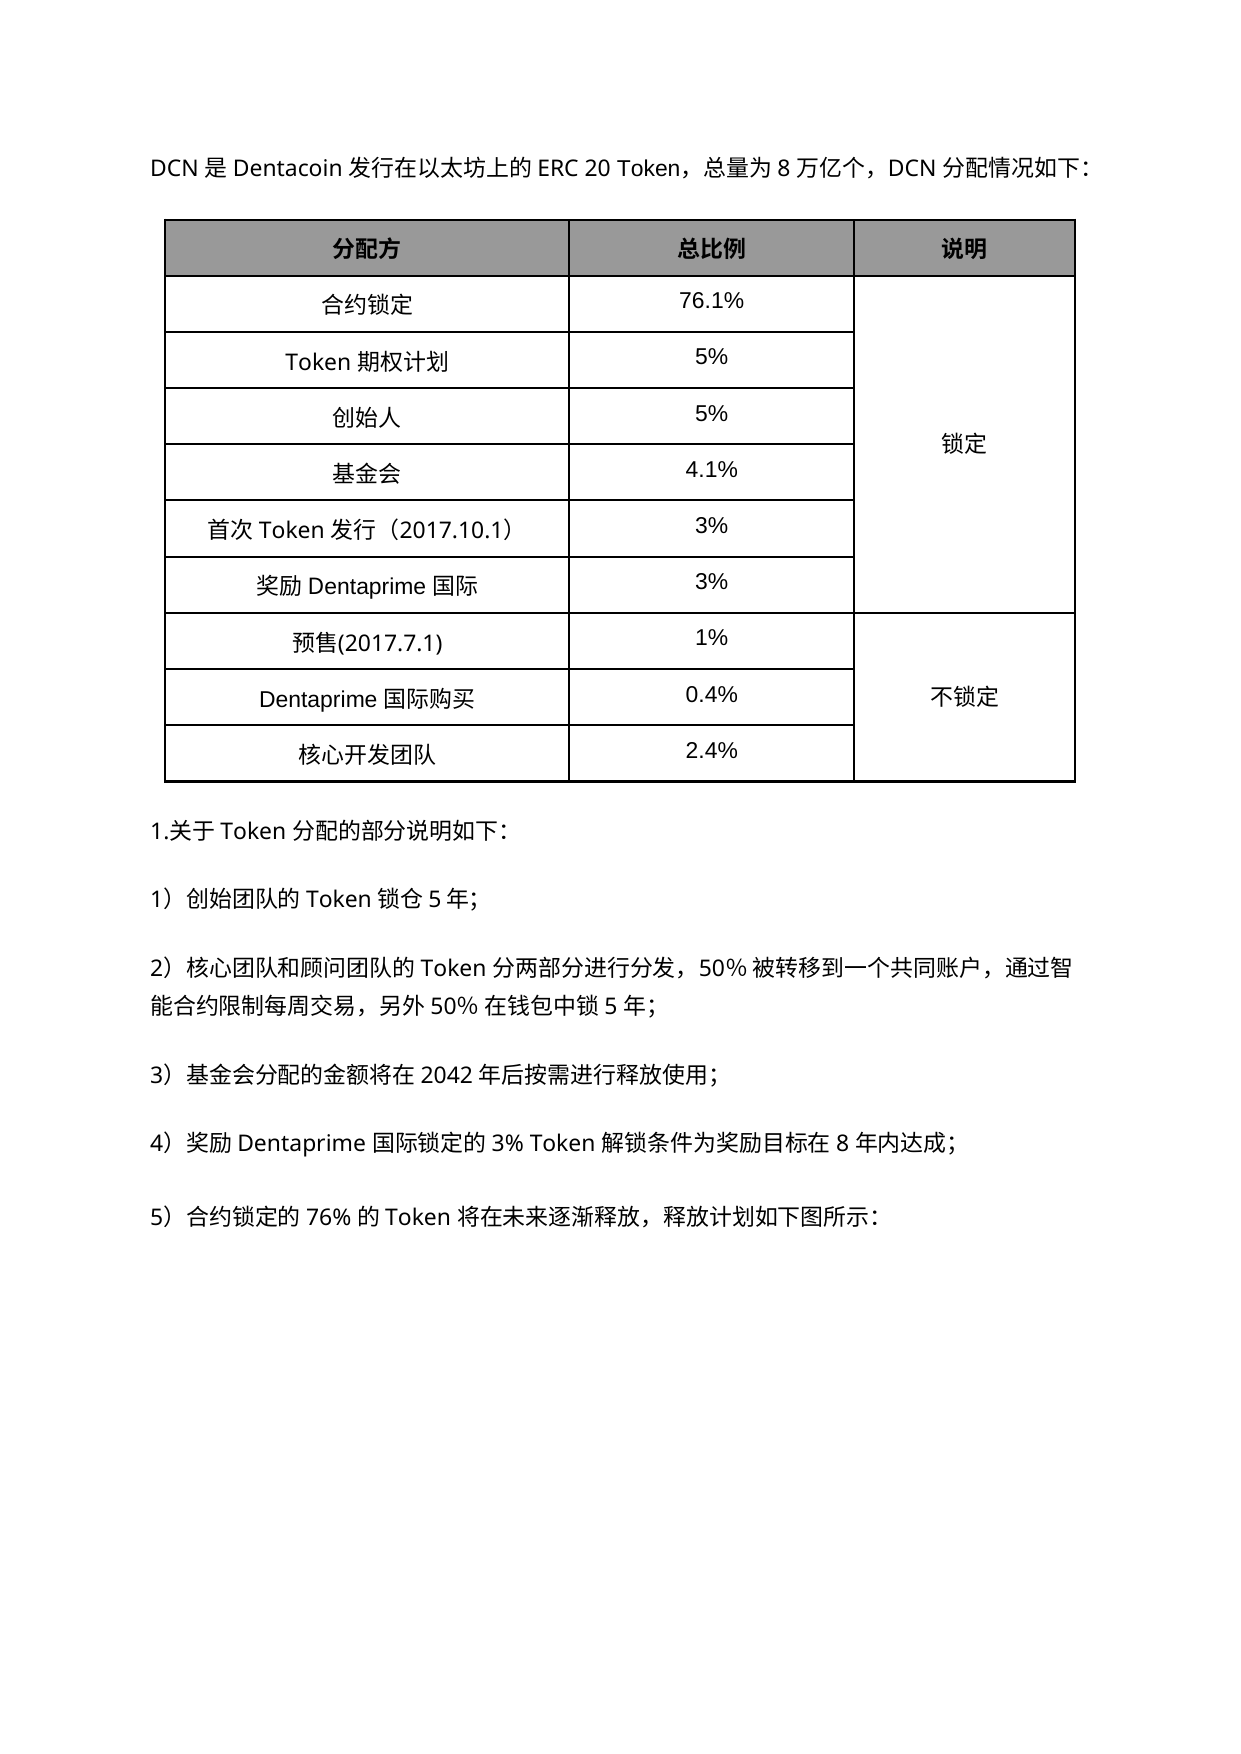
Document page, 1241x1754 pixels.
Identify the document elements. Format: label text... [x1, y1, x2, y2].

table_cell 创始人 [166, 389, 568, 443]
table_cell 5% [570, 389, 853, 443]
table_cell 奖励 Dentaprime 国际 [166, 558, 568, 612]
table_cell Dentaprime 国际购买 [166, 670, 568, 724]
table_cell 基金会 [166, 445, 568, 499]
table_cell 合约锁定 [166, 277, 568, 331]
table_header 分配方 [166, 221, 568, 275]
table_cell Token 期权计划 [166, 333, 568, 387]
table_cell 核心开发团队 [166, 726, 568, 780]
table_cell 首次 Token 发行（2017.10.1） [166, 501, 568, 556]
text 2）核心团队和顾问团队的 Token 分两部分进行分发，50％ 被转移到一个共同账户，通过智能合约限制每周交易，另外 50％ 在钱包中锁 5 年； [150, 950, 1090, 1021]
text 3）基金会分配的金额将在 2042 年后按需进行释放使用； [150, 1057, 1090, 1090]
text 1）创始团队的 Token 锁仓5年； [150, 881, 1090, 914]
table_cell 预售(2017.7.1) [166, 614, 568, 668]
table_cell 4.1% [570, 445, 853, 499]
table_cell 不锁定 [855, 614, 1074, 780]
table_cell 3% [570, 558, 853, 612]
table_cell 1% [570, 614, 853, 668]
text DCN 是 Dentacoin 发行在以太坊上的 ERC 20 Token，总量为 8 万亿个，DCN 分配情况如下： [150, 150, 1090, 183]
table_cell 锁定 [855, 277, 1074, 612]
text 4）奖励 Dentaprime 国际锁定的 3% Token 解锁条件为奖励目标在 8 年内达成； 5）合约锁定的 76% 的 Token 将在未来逐渐释放，释放计划如下图所示： [150, 1125, 1090, 1233]
table_cell 5% [570, 333, 853, 387]
table_cell 0.4% [570, 670, 853, 724]
table_header 总比例 [570, 221, 853, 275]
table_cell 3% [570, 501, 853, 556]
table_cell 76.1% [570, 277, 853, 331]
table_header 说明 [855, 221, 1074, 275]
text 1.关于 Token 分配的部分说明如下： [150, 813, 1090, 846]
table_cell 2.4% [570, 726, 853, 780]
